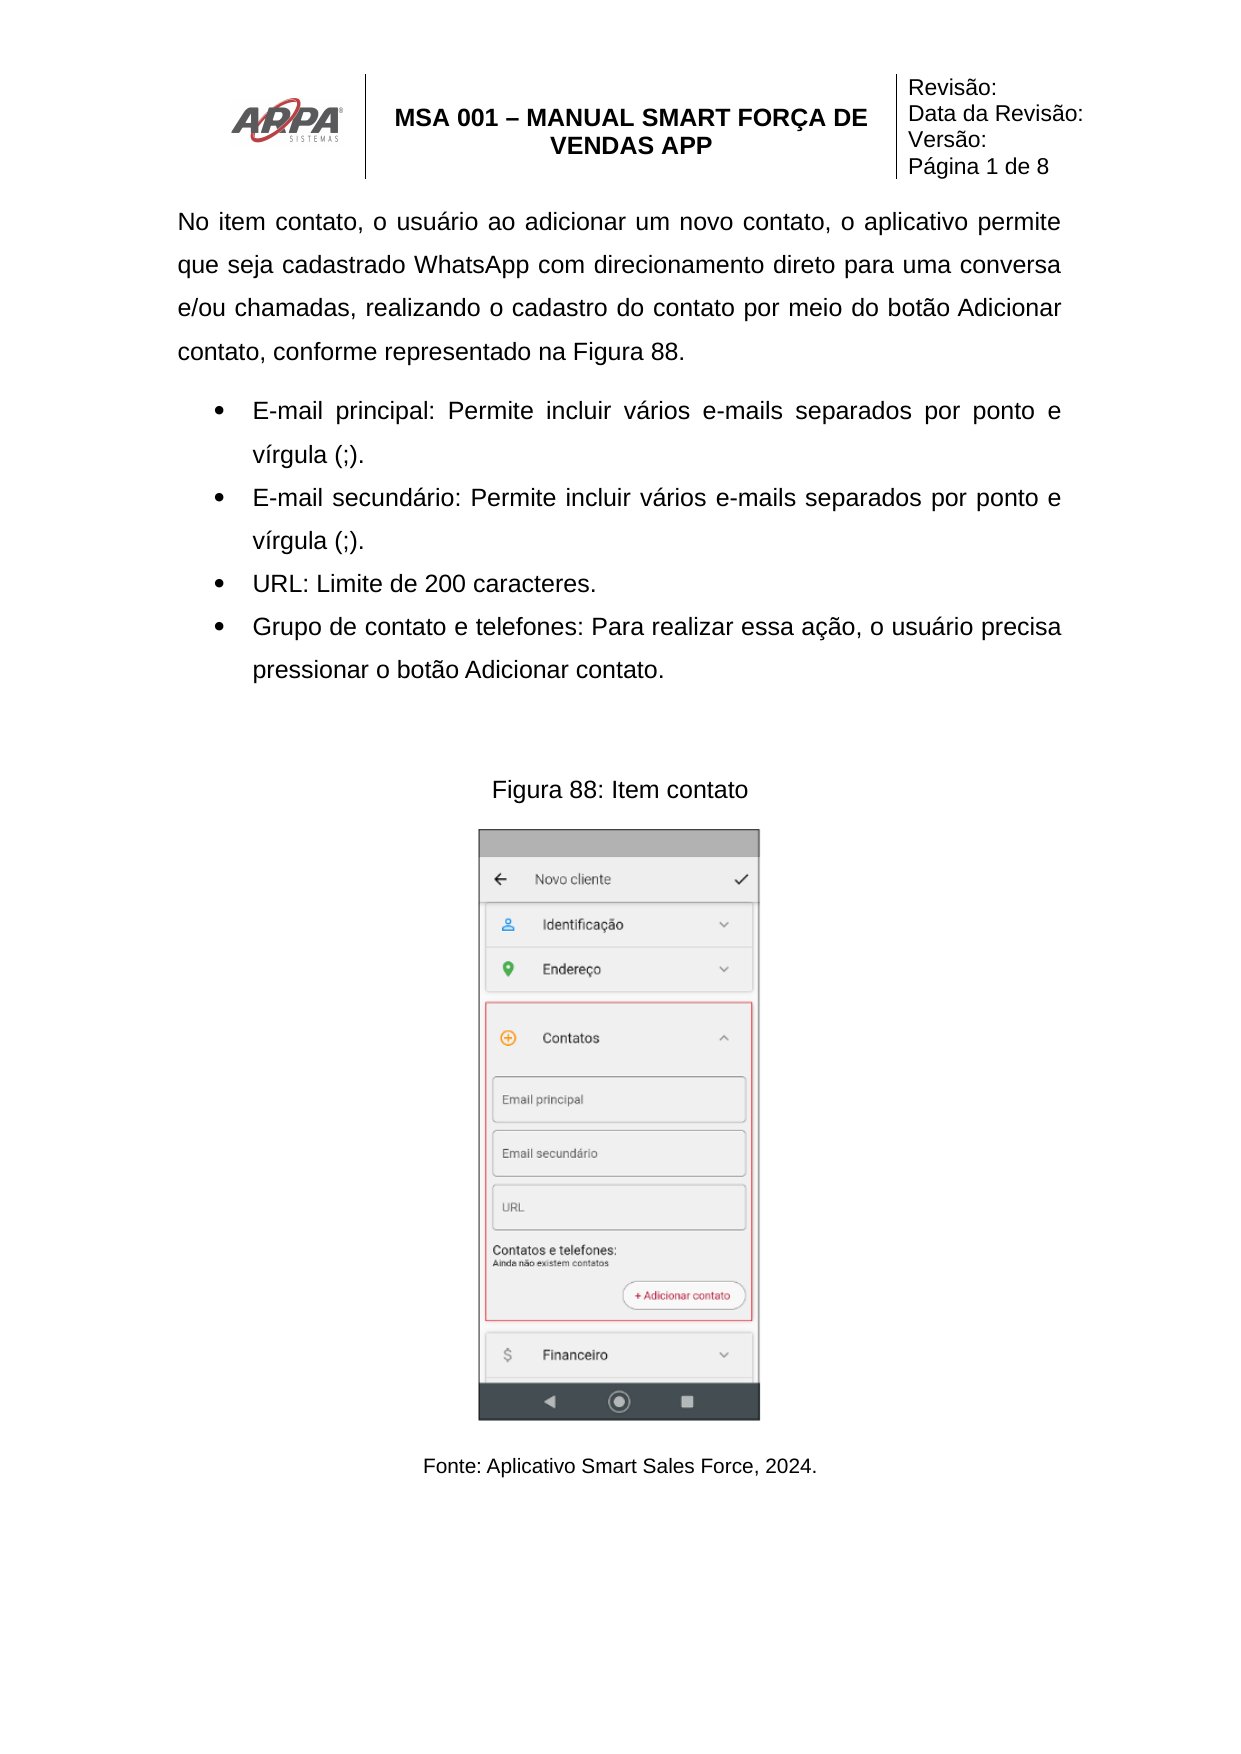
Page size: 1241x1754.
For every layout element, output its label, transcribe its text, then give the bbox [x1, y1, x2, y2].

picture [466, 820, 774, 1424]
text Fonte: Aplicativo Smart Sales Force, 2024. [177, 1454, 1063, 1478]
list Figura 88: Item contato [177, 775, 1063, 804]
list URL: Limite de 200 caracteres. [215, 569, 1063, 598]
list E-mail principal: Permite incluir vários e-mails separados por ponto e vírgula (;). [215, 396, 1063, 468]
list Grupo de contato e telefones: Para realizar essa ação, o usuário precisa pressionar o botão Adicionar contato. [215, 612, 1063, 684]
text No item contato, o usuário ao adicionar um novo contato, o aplicativo permite que seja cadastrado WhatsApp com direcionamento direto para uma conversa e/ou chamadas, realizando o cadastro do contato por meio do botão Adicionar contato, conforme representado na Figura 88. [177, 207, 1063, 365]
picture [231, 98, 343, 147]
list E-mail secundário: Permite incluir vários e-mails separados por ponto e vírgula (;). [215, 483, 1063, 555]
